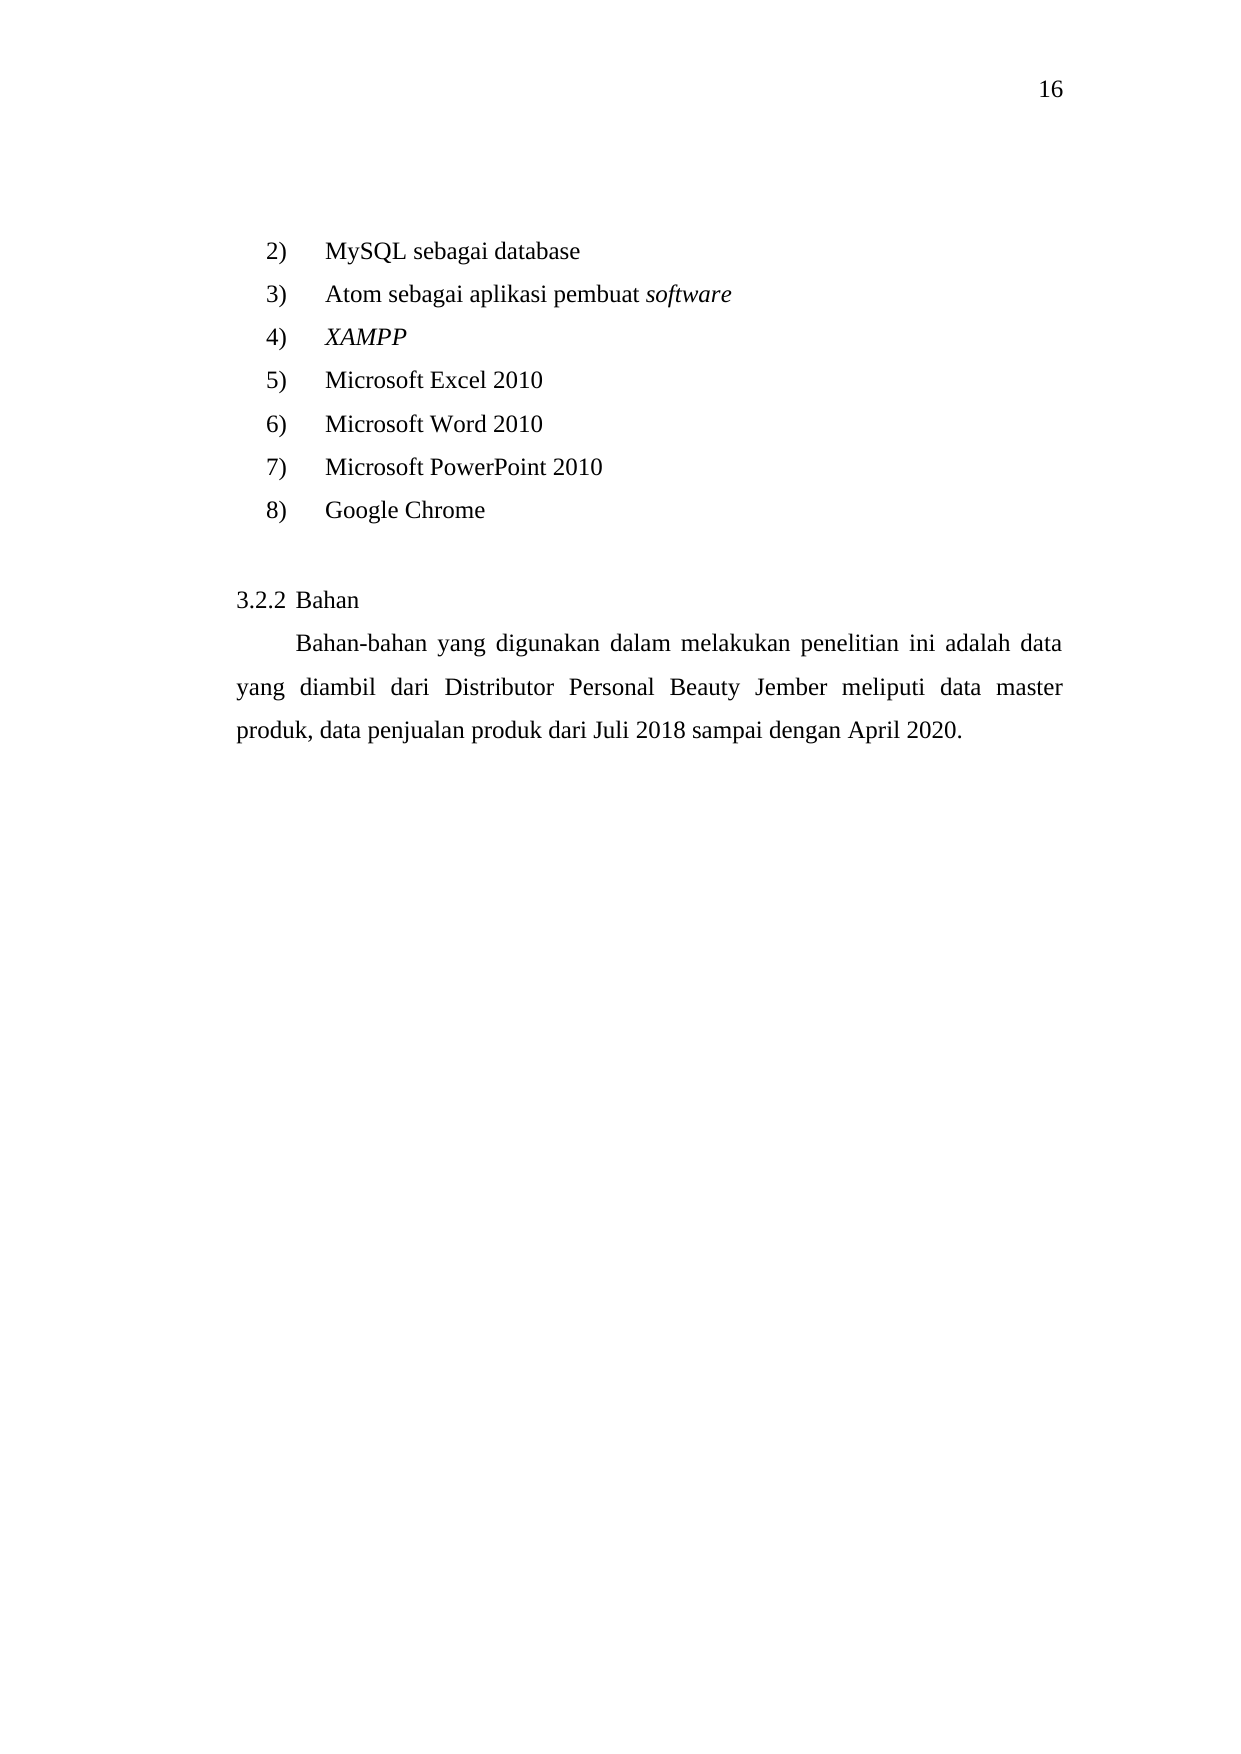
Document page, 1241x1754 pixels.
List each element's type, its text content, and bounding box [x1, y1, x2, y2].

list Microsoft Word 2010 [266, 409, 1063, 437]
list XAMPP [266, 322, 1063, 351]
list Microsoft Excel 2010 [266, 366, 1063, 394]
list Bahan [236, 585, 1063, 614]
list Atom sebagai aplikasi pembuat software [266, 279, 1063, 308]
list Microsoft PowerPoint 2010 [266, 452, 1063, 481]
list Google Chrome [266, 495, 1063, 524]
text Bahan-bahan yang digunakan dalam melakukan penelitian ini adalah data yang diambil dari Distributor Personal Beauty Jember meliputi data master produk, data penjualan produk dari Juli 2018 sampai dengan April 2020. [236, 628, 1063, 743]
list MySQL sebagai database [266, 236, 1063, 265]
